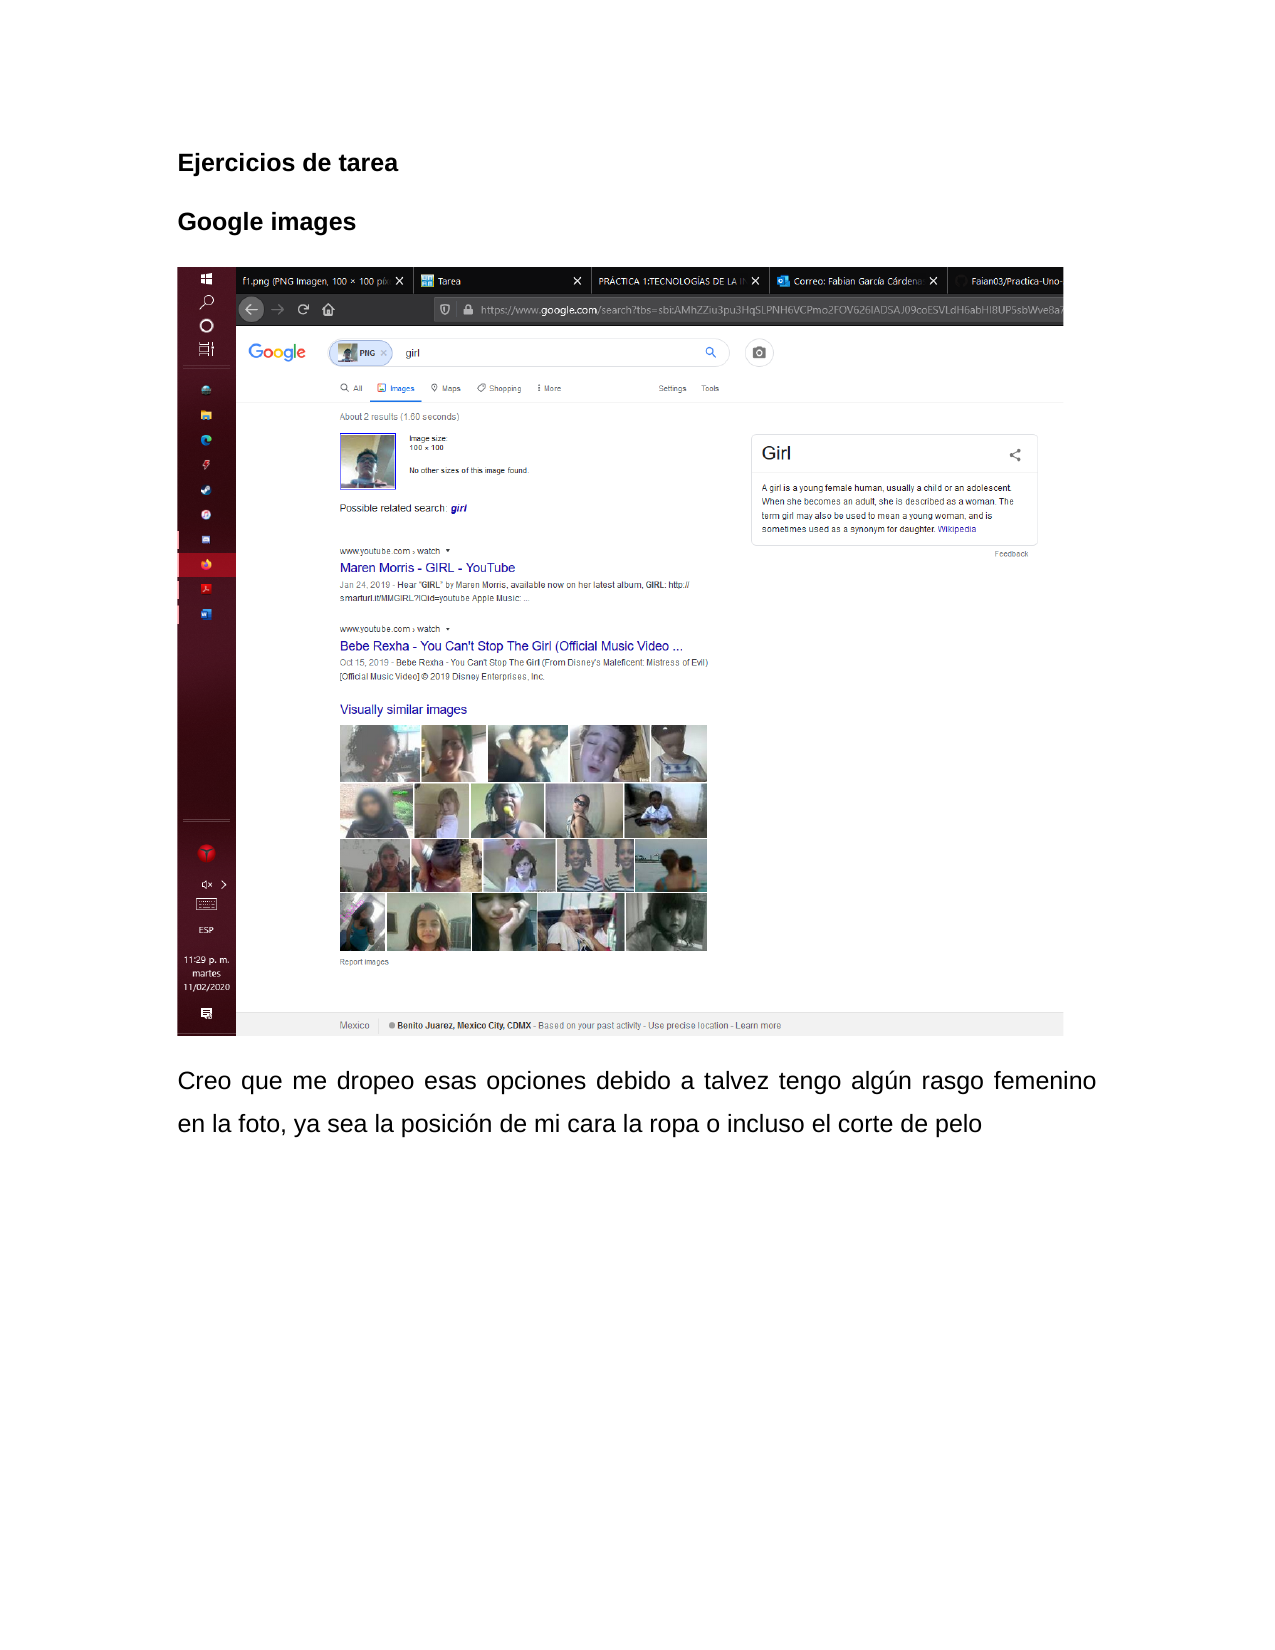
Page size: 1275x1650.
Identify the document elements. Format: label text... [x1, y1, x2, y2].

text Ejercicios de tarea [177, 148, 1098, 176]
picture [177, 267, 1064, 1036]
text Google images [177, 207, 1098, 236]
text Creo que me dropeo esas opciones debido a talvez tengo algún rasgo femenino en la foto, ya sea la posición de mi cara la ropa o incluso el corte de pelo [177, 1066, 1098, 1138]
